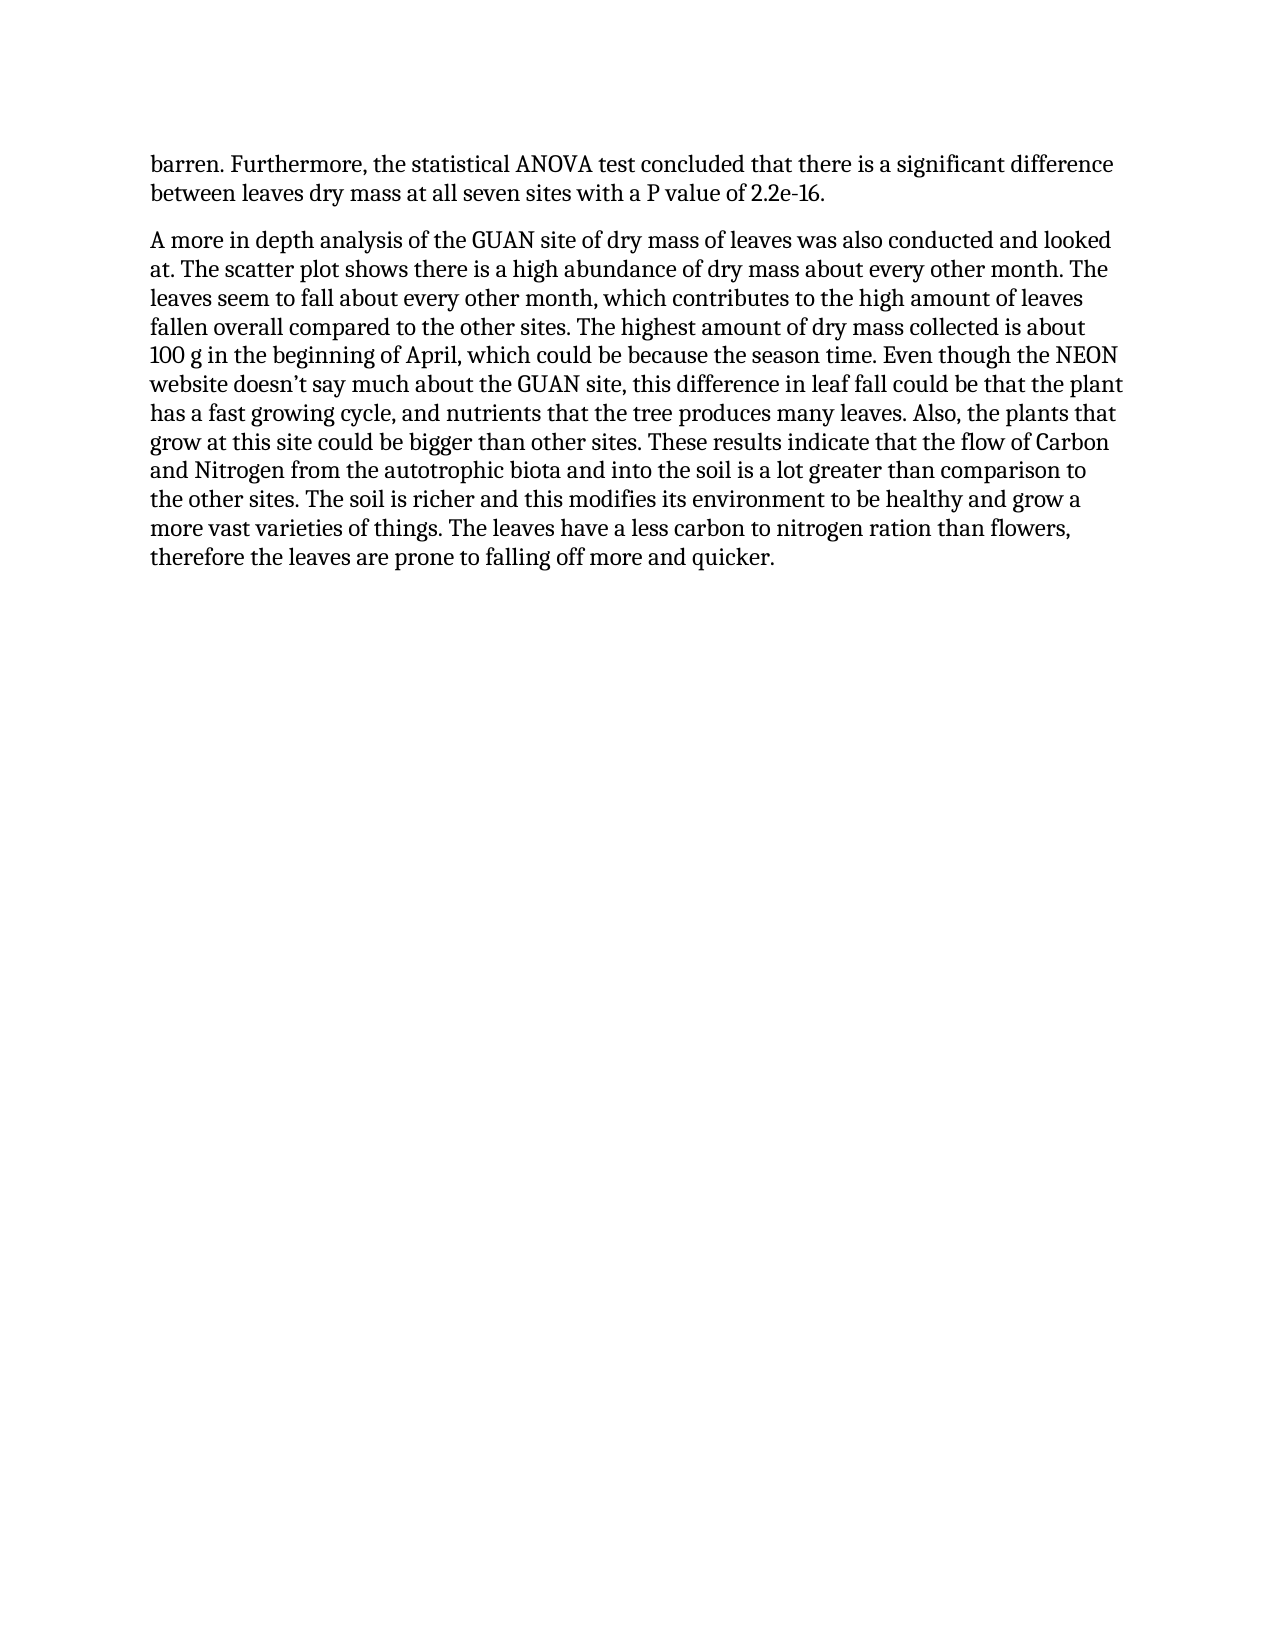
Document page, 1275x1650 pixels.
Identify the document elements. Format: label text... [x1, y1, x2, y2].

text A more in depth analysis of the GUAN site of dry mass of leaves was also conducted and looked at. The scatter plot shows there is a high abundance of dry mass about every other month. The leaves seem to fall about every other month, which contributes to the high amount of leaves fallen overall compared to the other sites. The highest amount of dry mass collected is about 100 g in the beginning of April, which could be because the season time. Even though the NEON website doesn’t say much about the GUAN site, this difference in leaf fall could be that the plant has a fast growing cycle, and nutrients that the tree produces many leaves. Also, the plants that grow at this site could be bigger than other sites. These results indicate that the flow of Carbon and Nitrogen from the autotrophic biota and into the soil is a lot greater than comparison to the other sites. The soil is richer and this modifies its environment to be healthy and grow a more vast varieties of things. The leaves have a less carbon to nitrogen ration than flowers, therefore the leaves are prone to falling off more and quicker. [150, 226, 1125, 571]
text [150, 150, 1125, 207]
